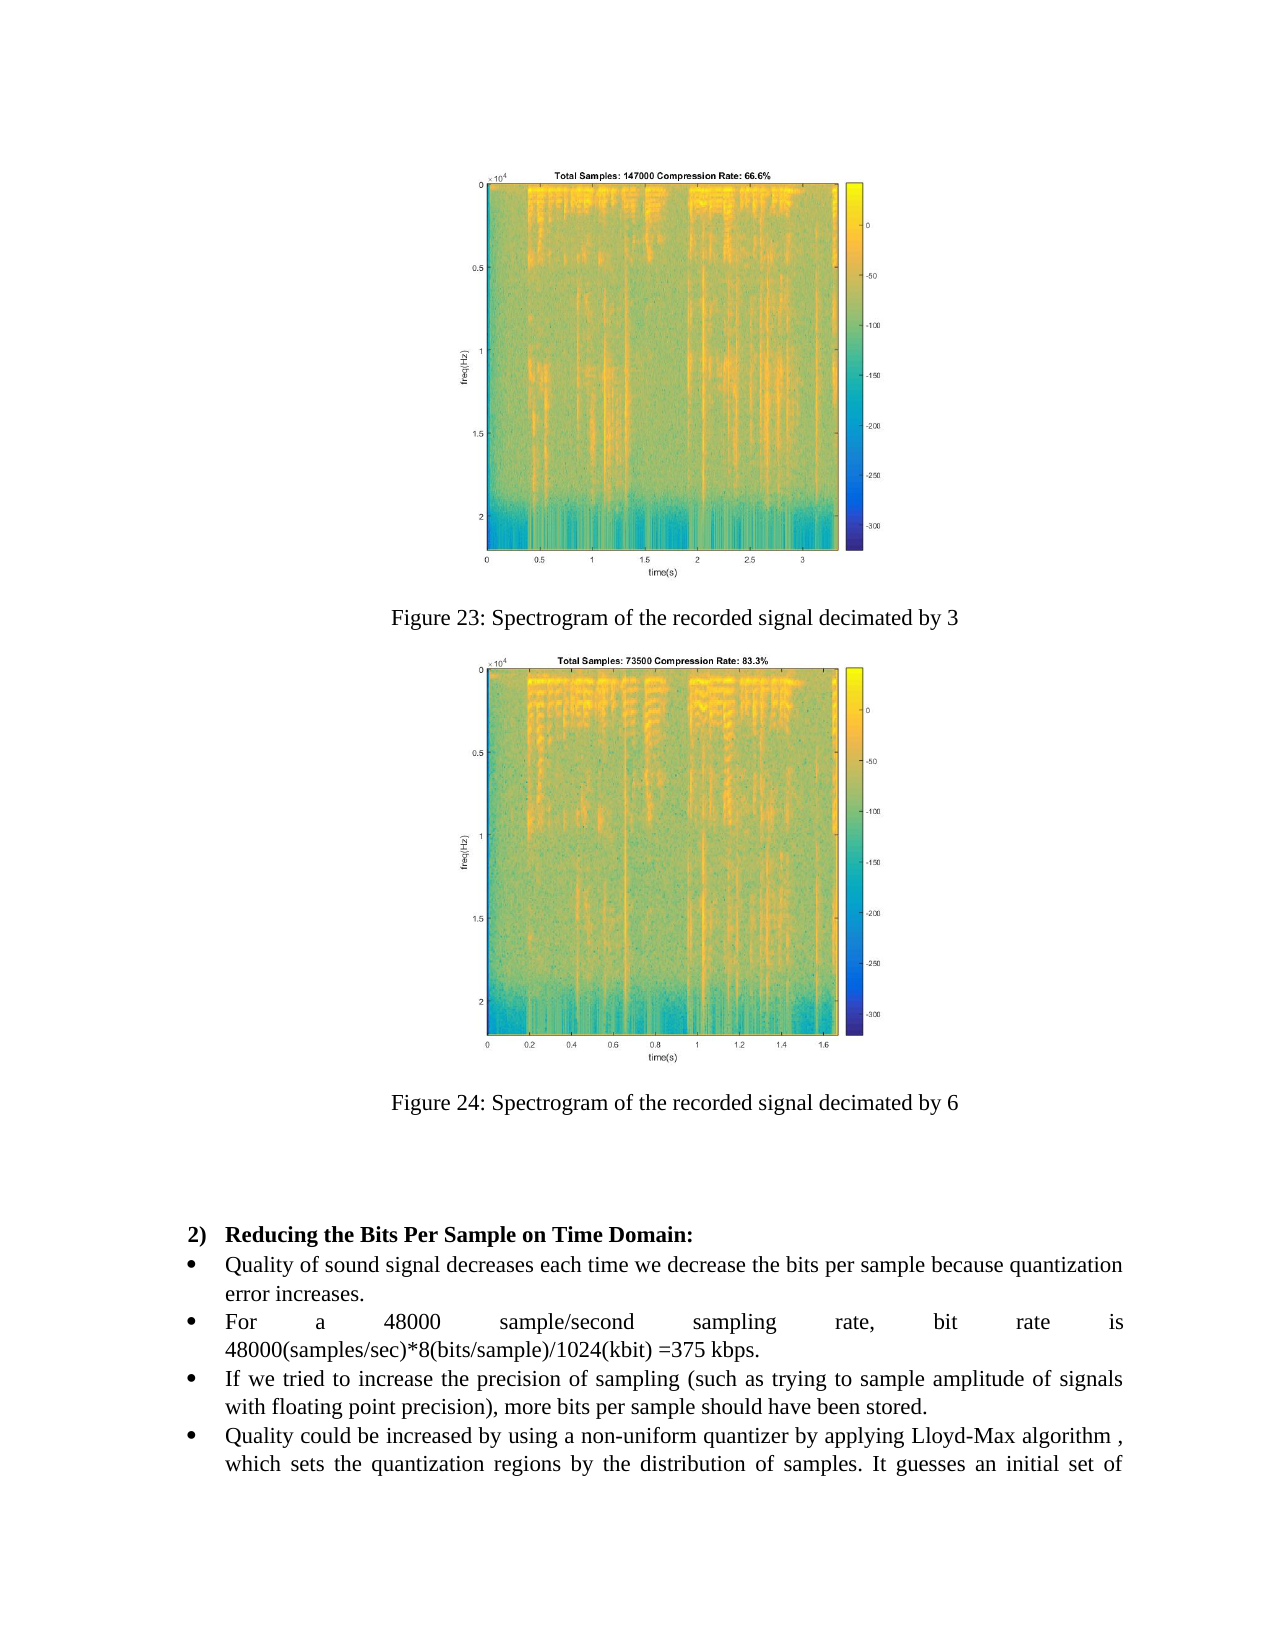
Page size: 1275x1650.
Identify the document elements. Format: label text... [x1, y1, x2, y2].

list Figure 24: Spectrogram of the recorded signal decimated by 6 [225, 1089, 1125, 1115]
list For a 48000 sample/second sampling rate, bit rate is 48000(samples/sec)*8(bits/sample)/1024(kbit) =375 kbps. [187, 1308, 1125, 1363]
list Reducing the Bits Per Sample on Time Domain: [187, 1221, 1125, 1247]
picture [428, 149, 922, 600]
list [187, 1422, 1125, 1477]
list Figure 23: Spectrogram of the recorded signal decimated by 3 [225, 604, 1125, 631]
picture [428, 634, 922, 1085]
list Quality of sound signal decreases each time we decrease the bits per sample because quantization error increases. [187, 1251, 1125, 1306]
list If we tried to increase the precision of sampling (such as trying to sample amplitude of signals with floating point precision), more bits per sample should have been stored. [187, 1365, 1125, 1420]
